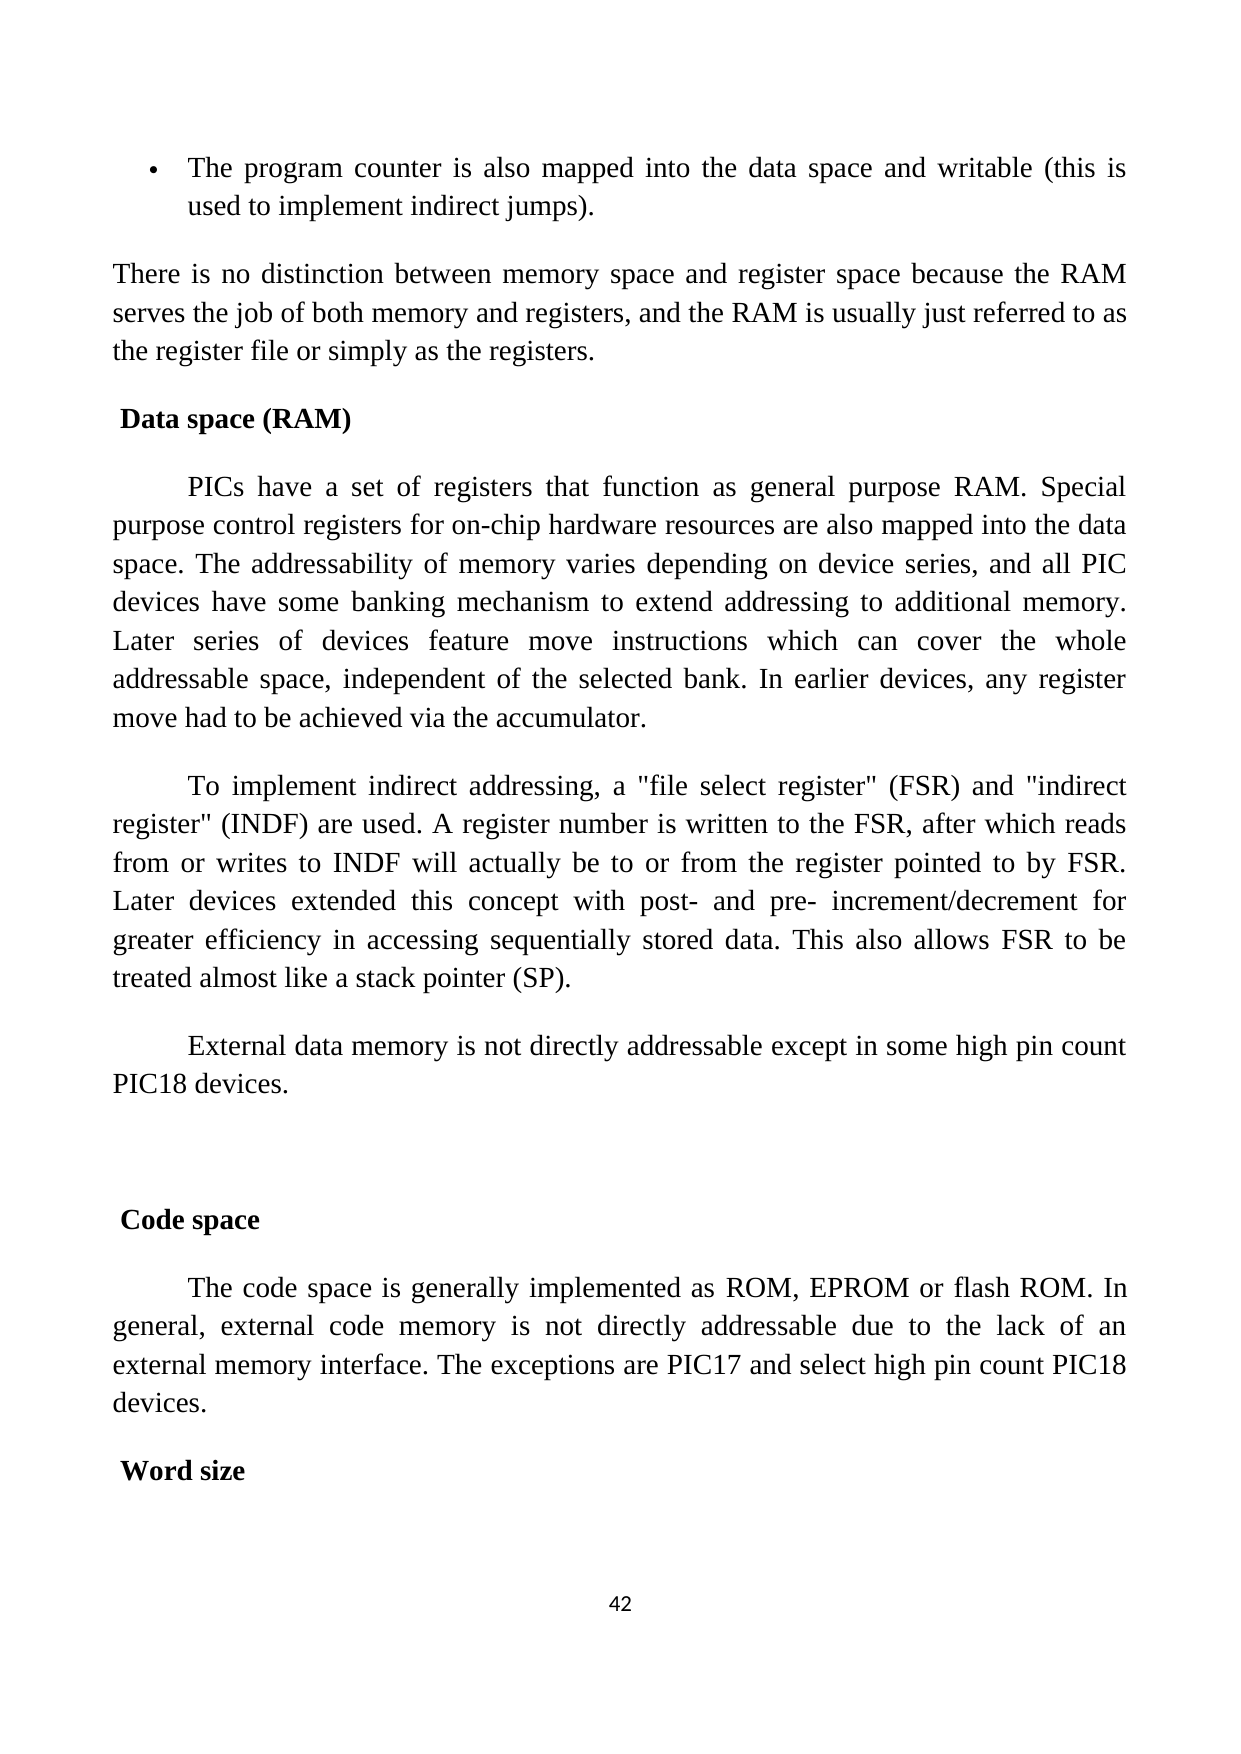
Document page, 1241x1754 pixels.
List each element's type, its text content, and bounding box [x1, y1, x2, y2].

text PICs have a set of registers that function as general purpose RAM. Special purpose control registers for on-chip hardware resources are also mapped into the data space. The addressability of memory varies depending on device series, and all PIC devices have some banking mechanism to extend addressing to additional memory. Later series of devices feature move instructions which can cover the whole addressable space, independent of the selected bank. In earlier devices, any register move had to be achieved via the accumulator. [112, 469, 1128, 733]
text Word size [112, 1453, 1128, 1487]
text External data memory is not directly addressable except in some high pin count PIC18 devices. [112, 1028, 1128, 1100]
text There is no distinction between memory space and register space because the RAM serves the job of both memory and registers, and the RAM is usually just referred to as the register file or simply as the registers. [112, 256, 1128, 367]
text Code space [112, 1202, 1128, 1236]
list The program counter is also mapped into the data space and writable (this is used to implement indirect jumps). [150, 150, 1128, 222]
text To implement indirect addressing, a "file select register" (FSR) and "indirect register" (INDF) are used. A register number is written to the FSR, after which reads from or writes to INDF will actually be to or from the register pointed to by FSR. Later devices extended this concept with post- and pre- increment/decrement for greater efficiency in accessing sequentially stored data. This also allows FSR to be treated almost like a stack pointer (SP). [112, 768, 1128, 994]
text The code space is generally implemented as ROM, EPROM or flash ROM. In general, external code memory is not directly addressable due to the lack of an external memory interface. The exceptions are PIC17 and select high pin count PIC18 devices. [112, 1270, 1128, 1419]
text Data space (RAM) [112, 401, 1128, 434]
